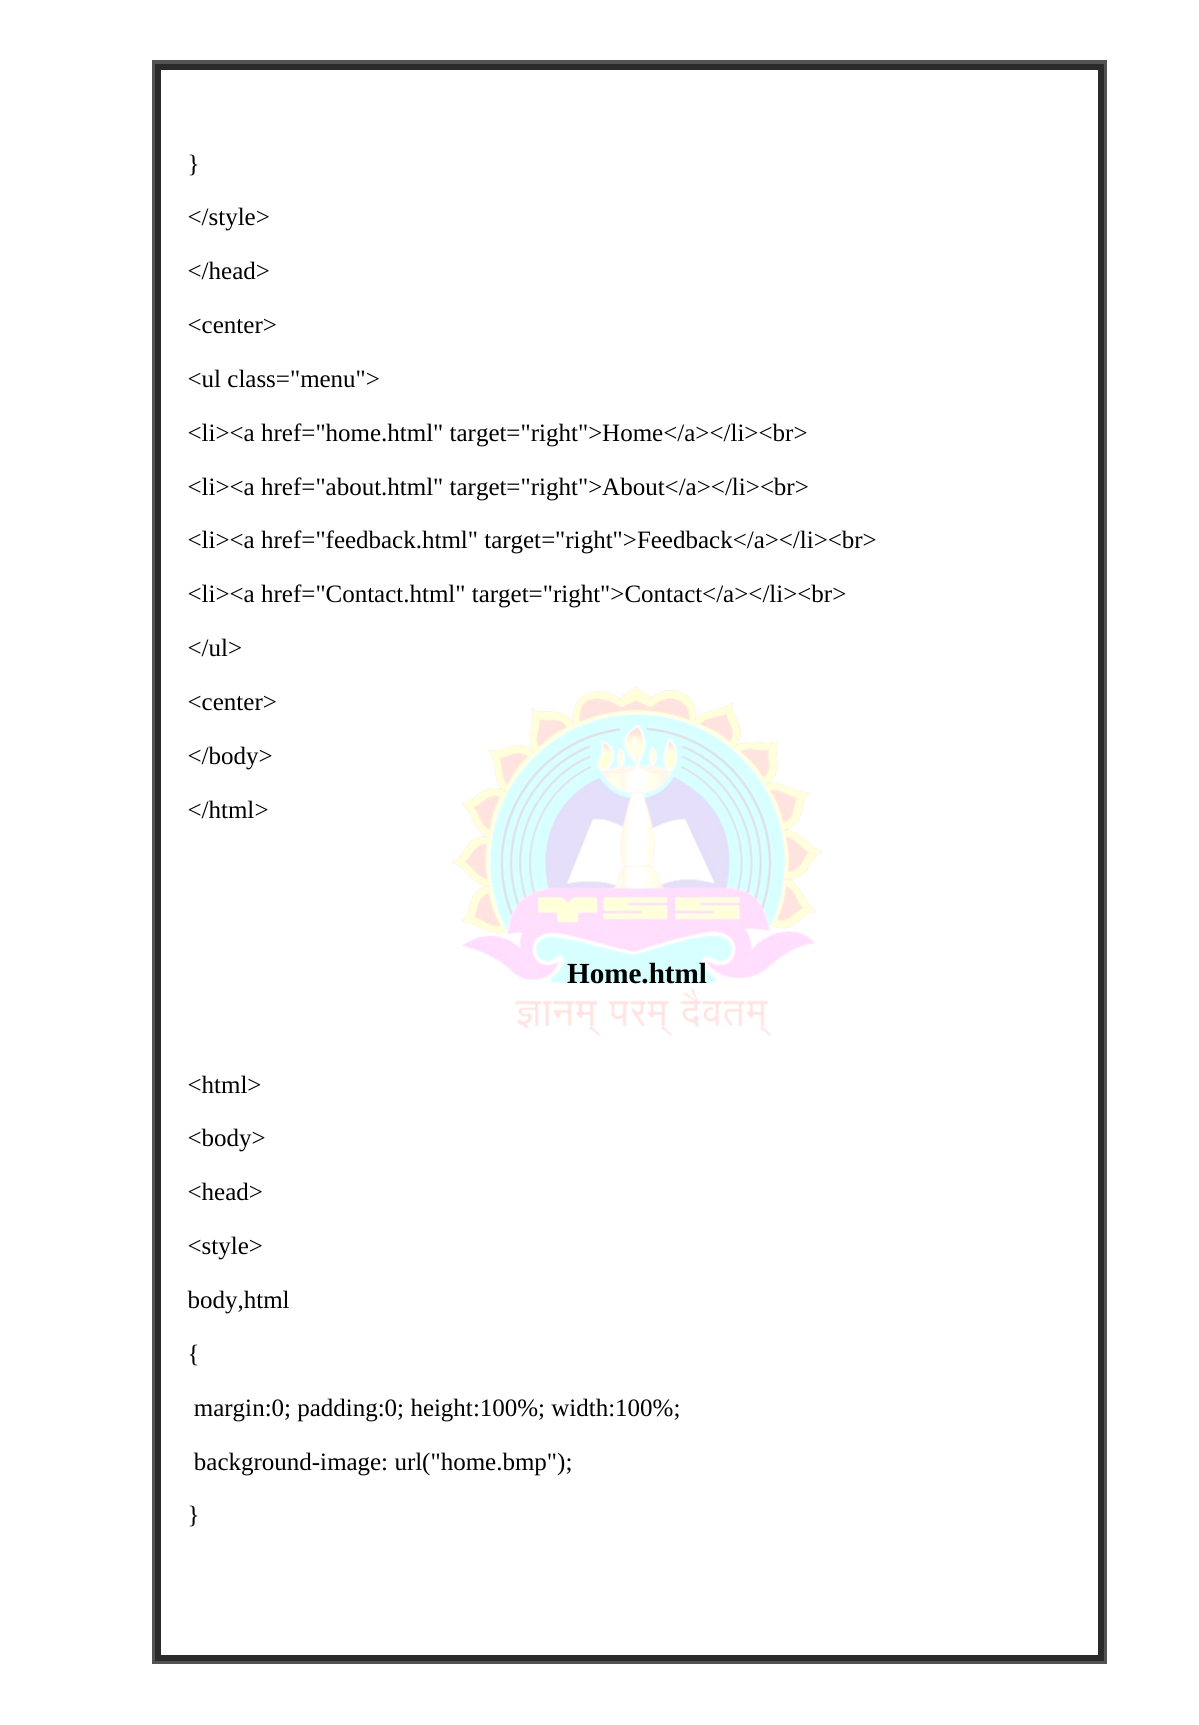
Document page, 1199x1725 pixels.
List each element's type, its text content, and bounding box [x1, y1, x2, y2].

text } [187, 1501, 1086, 1529]
text </body> [187, 741, 1086, 770]
text <style> [187, 1231, 1086, 1260]
text </head> [187, 256, 1086, 285]
text <body> [187, 1123, 1086, 1152]
text Home.html [187, 956, 1086, 990]
text margin:0; padding:0; height:100%; width:100%; [187, 1393, 1086, 1422]
text } [187, 149, 1086, 177]
text <li><a href="Contact.html" target="right">Contact</a></li><br> [187, 579, 1086, 608]
text </style> [187, 202, 1086, 231]
text <li><a href="home.html" target="right">Home</a></li><br> [187, 418, 1086, 447]
text <ul class="menu"> [187, 364, 1086, 393]
text <li><a href="feedback.html" target="right">Feedback</a></li><br> [187, 526, 1086, 554]
text <center> [187, 310, 1086, 339]
text </html> [187, 795, 1086, 824]
text <html> [187, 1070, 1086, 1098]
text <center> [187, 687, 1086, 716]
text <li><a href="about.html" target="right">About</a></li><br> [187, 472, 1086, 501]
text body,html [187, 1285, 1086, 1314]
text { [187, 1339, 1086, 1368]
text background-image: url("home.bmp"); [187, 1447, 1086, 1475]
text <head> [187, 1177, 1086, 1206]
text </ul> [187, 633, 1086, 662]
